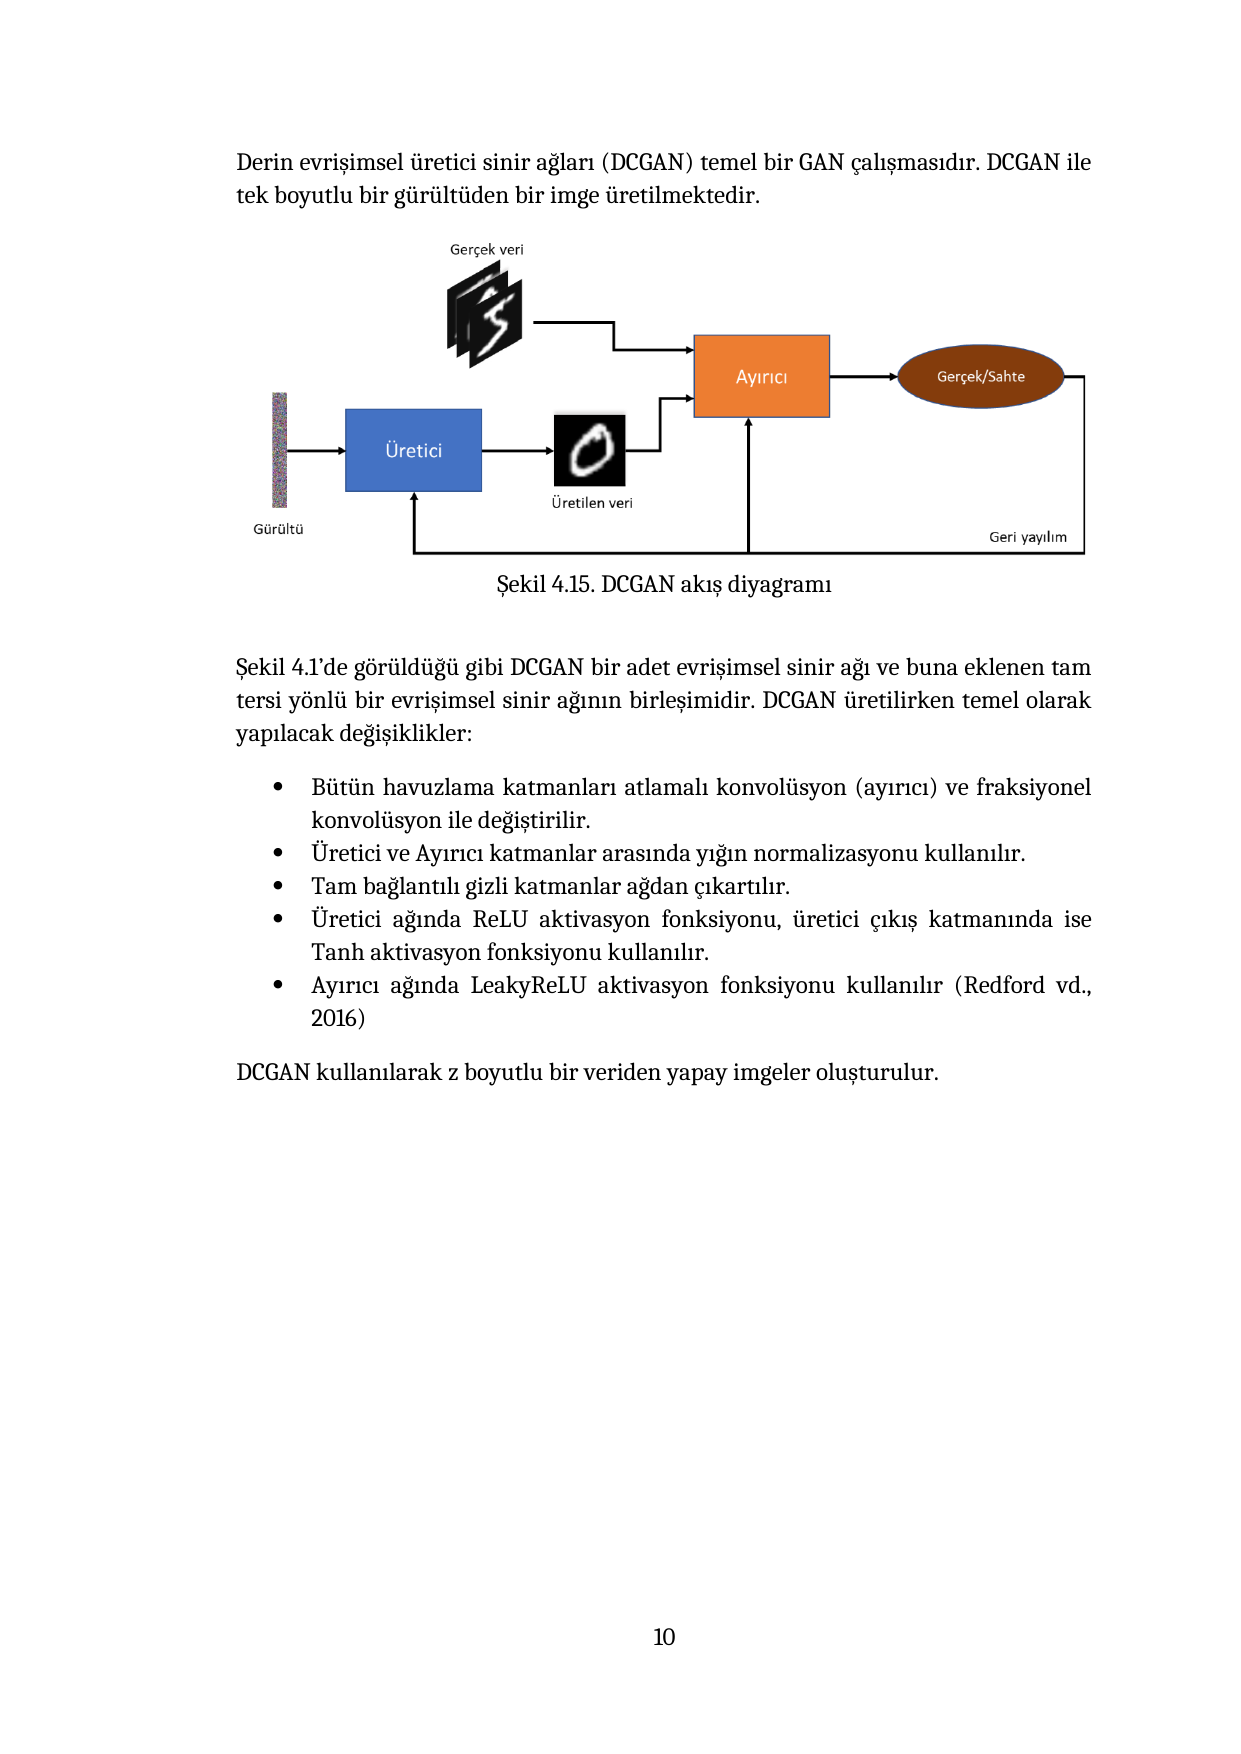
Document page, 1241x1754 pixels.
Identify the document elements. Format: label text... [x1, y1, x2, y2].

list Tam bağlantılı gizli katmanlar ağdan çıkartılır. [274, 872, 1092, 901]
text DCGAN kullanılarak z boyutlu bir veriden yapay imgeler oluşturulur. [236, 1058, 1092, 1087]
text Derin evrişimsel üretici sinir ağları (DCGAN) temel bir GAN çalışmasıdır. DCGAN ile tek boyutlu bir gürültüden bir imge üretilmektedir. [236, 148, 1092, 209]
list Bütün havuzlama katmanları atlamalı konvolüsyon (ayırıcı) ve fraksiyonel konvolüsyon ile değiştirilir. [274, 773, 1092, 834]
list Ayırıcı ağında LeakyReLU aktivasyon fonksiyonu kullanılır (Redford vd., 2016) [274, 971, 1092, 1033]
list Üretici ağında ReLU aktivasyon fonksiyonu, üretici çıkış katmanında ise Tanh aktivasyon fonksiyonu kullanılır. [274, 905, 1092, 967]
list Üretici ve Ayırıcı katmanlar arasında yığın normalizasyonu kullanılır. [274, 839, 1092, 868]
picture [243, 234, 1085, 556]
text Şekil 4.1’de görüldüğü gibi DCGAN bir adet evrişimsel sinir ağı ve buna eklenen tam tersi yönlü bir evrişimsel sinir ağının birleşimidir. DCGAN üretilirken temel olarak yapılacak değişiklikler: [236, 653, 1092, 748]
text Şekil .. DCGAN akış diyagramı [236, 570, 1092, 599]
